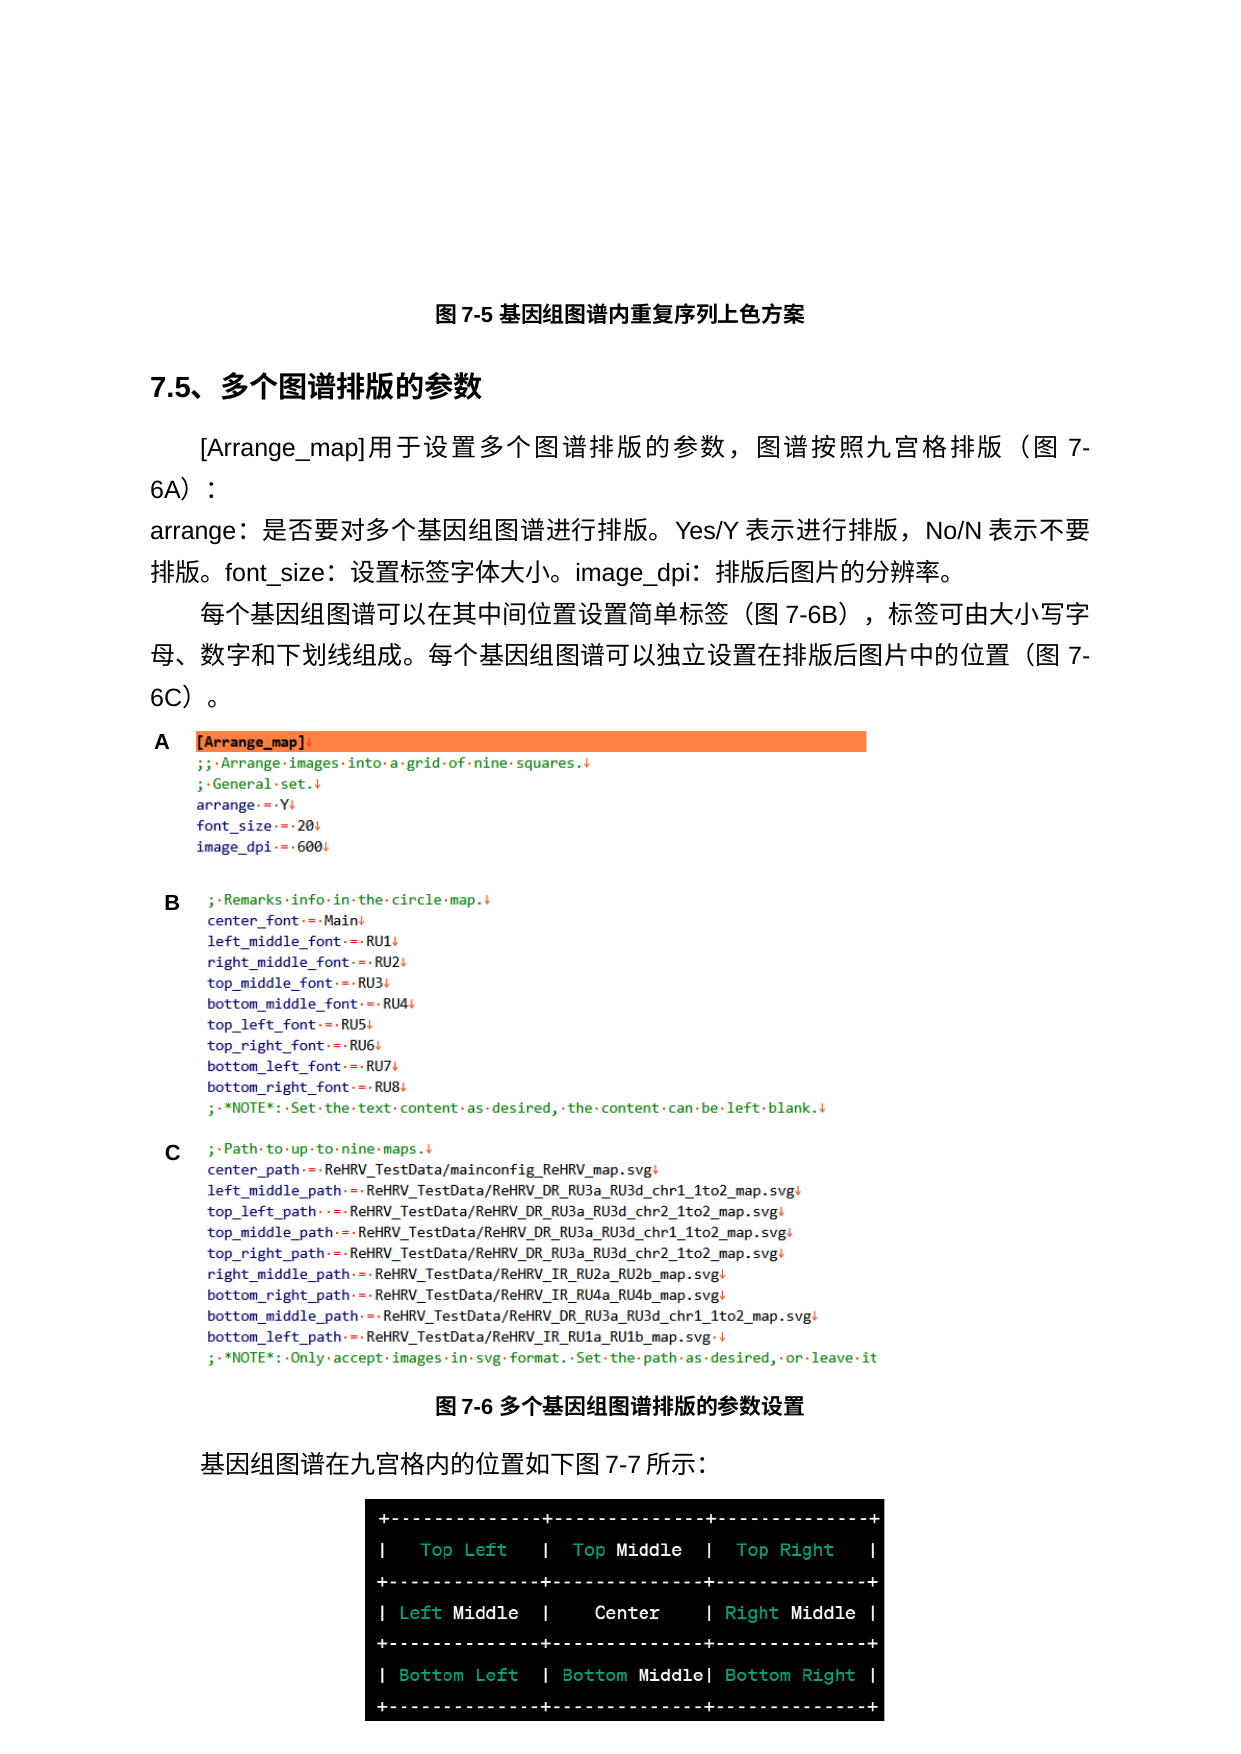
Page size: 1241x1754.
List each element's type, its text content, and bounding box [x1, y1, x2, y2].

picture [195, 730, 867, 859]
text 基因组图谱在九宫格内的位置如下图7-7所示： [150, 1440, 1090, 1482]
text 每个基因组图谱可以在其中间位置设置简单标签（图7-6B），标签可由大小写字母、数字和下划线组成。每个基因组图谱可以独立设置在排版后图片中的位置（图7-6C）。 [150, 590, 1090, 715]
picture [204, 1140, 877, 1372]
subtitle 7.5、多个图谱排版的参数 [150, 364, 1090, 406]
text 图7-5 基因组图谱内重复序列上色方案 [150, 289, 1090, 331]
picture [204, 891, 876, 1119]
text arrange：是否要对多个基因组图谱进行排版。Yes/Y表示进行排版，No/N表示不要排版。font_size：设置标签字体大小。image_dpi：排版后图片的分辨率。 [150, 506, 1090, 590]
text 图7-6 多个基因组图谱排版的参数设置 [150, 1381, 1090, 1423]
picture [365, 1499, 885, 1721]
text [Arrange_map]用于设置多个图谱排版的参数，图谱按照九宫格排版（图7-6A）： [150, 423, 1090, 506]
